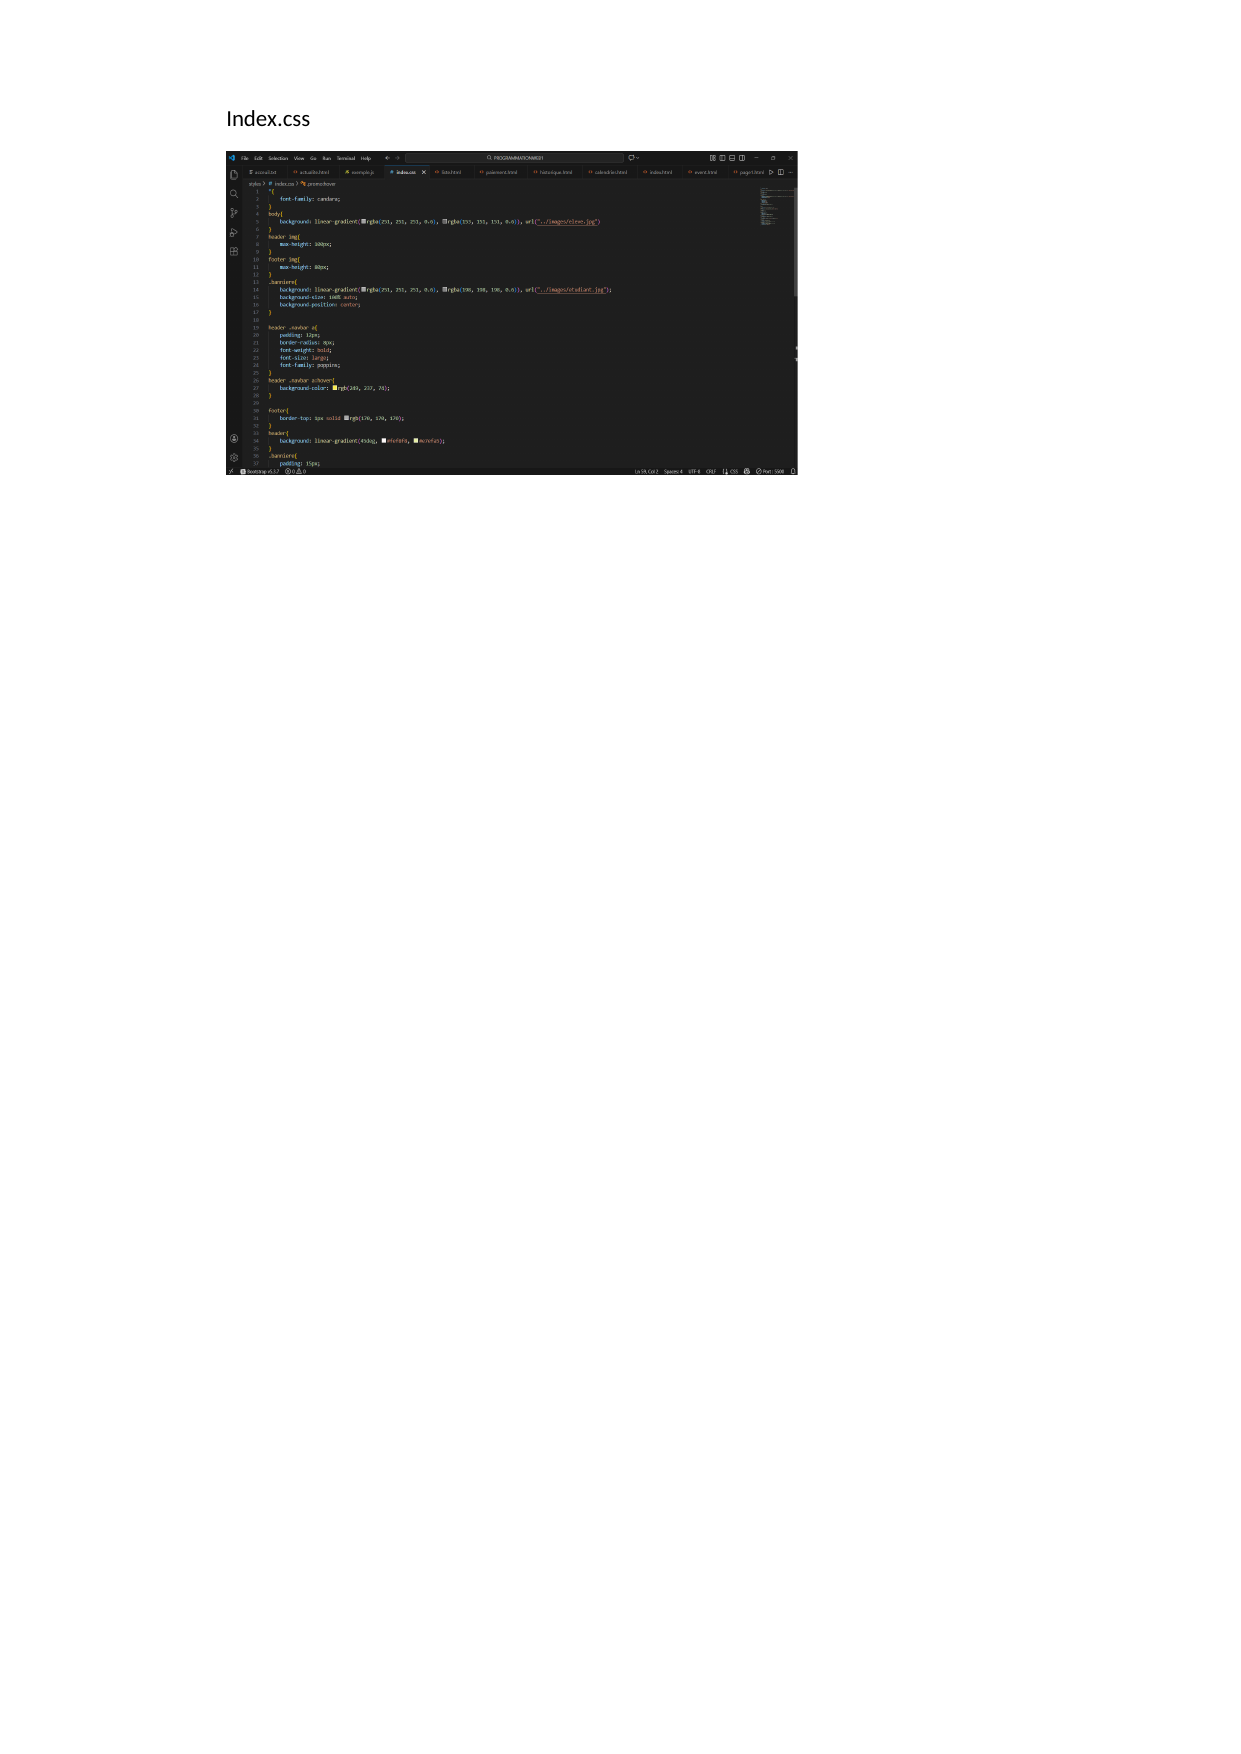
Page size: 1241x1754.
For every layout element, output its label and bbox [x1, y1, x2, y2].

picture [226, 151, 798, 475]
